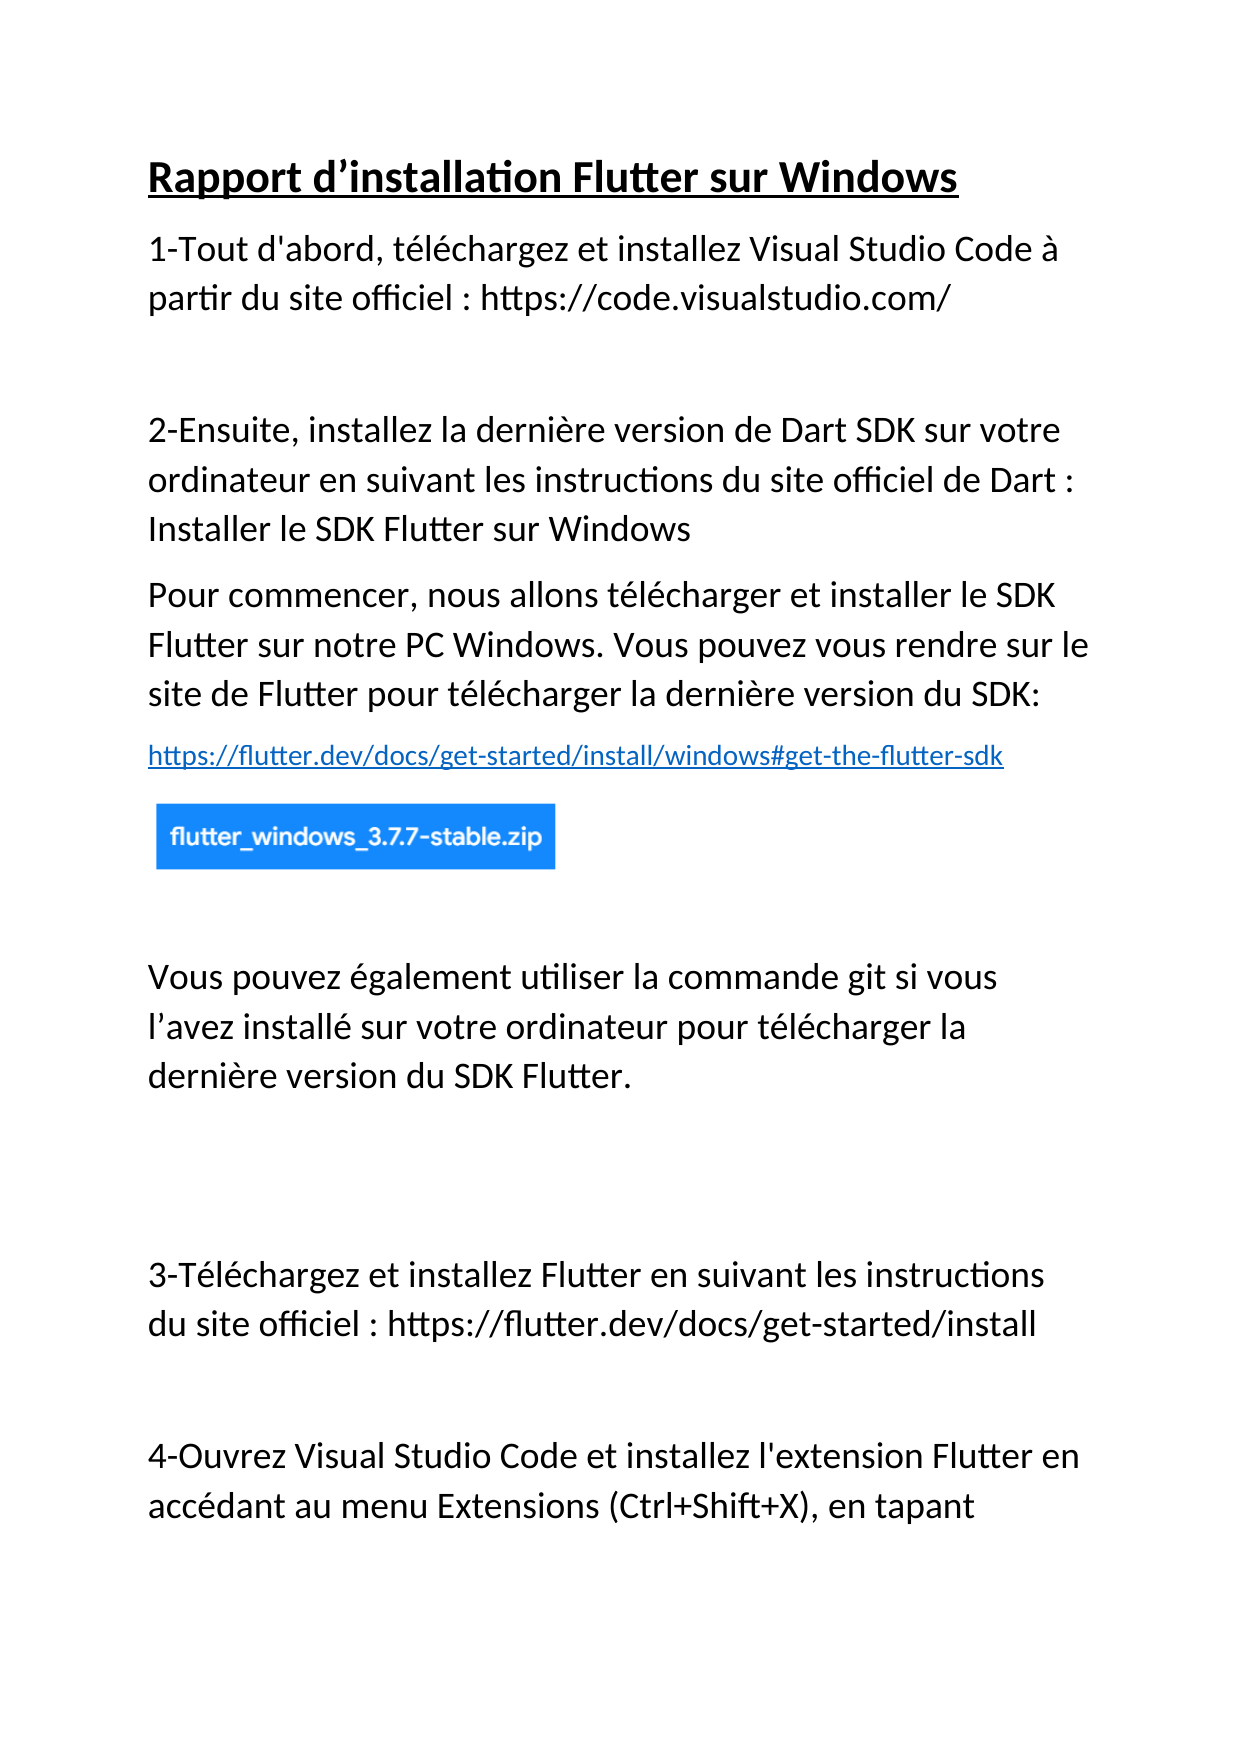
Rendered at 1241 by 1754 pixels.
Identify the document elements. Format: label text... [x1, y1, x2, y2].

text Rapport d’installation Flutter sur Windows [148, 148, 1093, 203]
text https://flutter.dev/docs/get-started/install/windows#get-the-flutter-sdk [148, 737, 1093, 772]
text 3-Téléchargez et installez Flutter en suivant les instructions du site officiel : https://flutter.dev/docs/get-started/install [148, 1251, 1093, 1346]
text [148, 1432, 1093, 1528]
text Pour commencer, nous allons télécharger et installer le SDK Flutter sur notre PC Windows. Vous pouvez vous rendre sur le site de Flutter pour télécharger la dernière version du SDK: [148, 571, 1093, 716]
text 1-Tout d'abord, téléchargez et installez Visual Studio Code à partir du site officiel : https://code.visualstudio.com/ [148, 224, 1093, 320]
text Vous pouvez également utiliser la commande git si vous l’avez installé sur votre ordinateur pour télécharger la dernière version du SDK Flutter. [148, 953, 1093, 1098]
text 2-Ensuite, installez la dernière version de Dart SDK sur votre ordinateur en suivant les instructions du site officiel de Dart : Installer le SDK Flutter sur Windows [148, 406, 1093, 551]
picture [147, 791, 571, 880]
